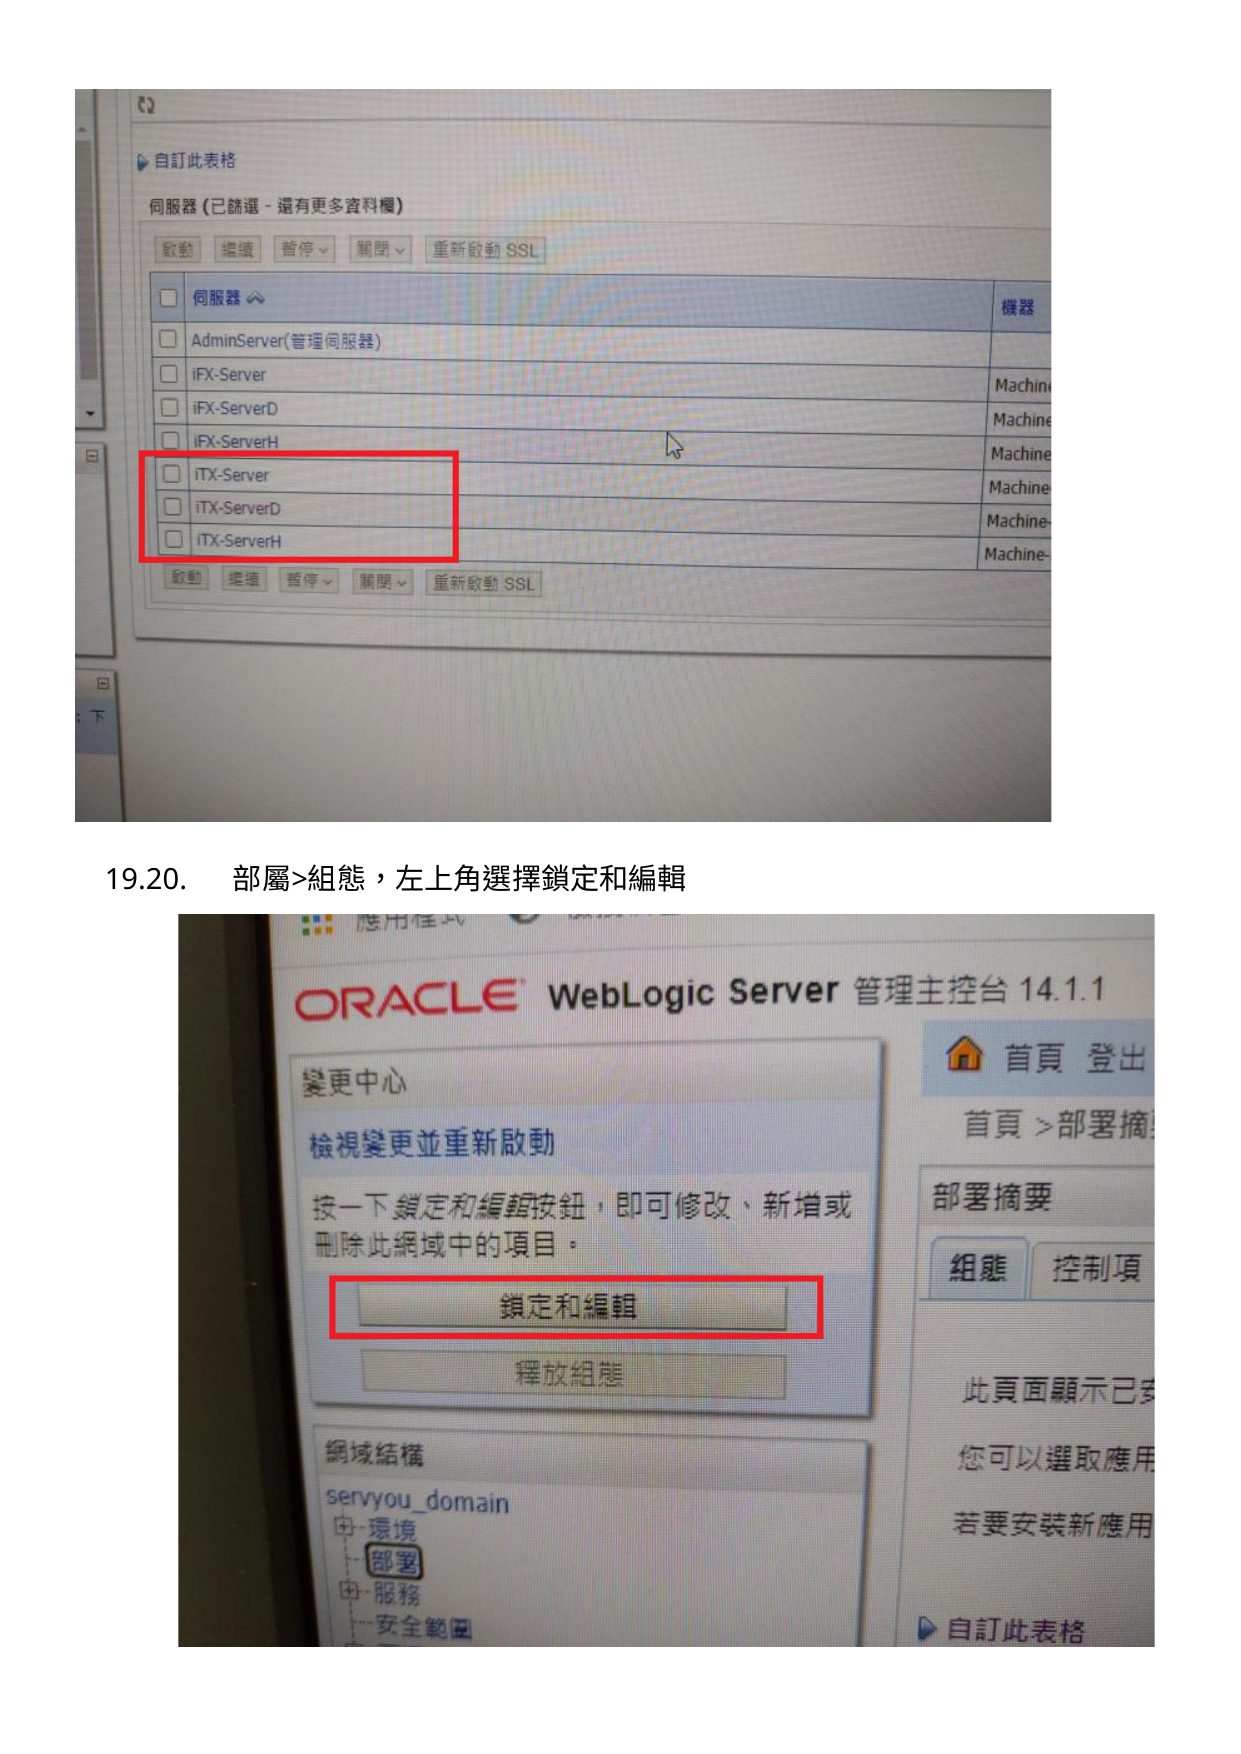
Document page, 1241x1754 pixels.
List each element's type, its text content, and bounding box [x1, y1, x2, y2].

picture [75, 89, 1052, 822]
picture [178, 914, 1155, 1647]
list 部屬>組態，左上角選擇鎖定和編輯 [104, 839, 1165, 914]
